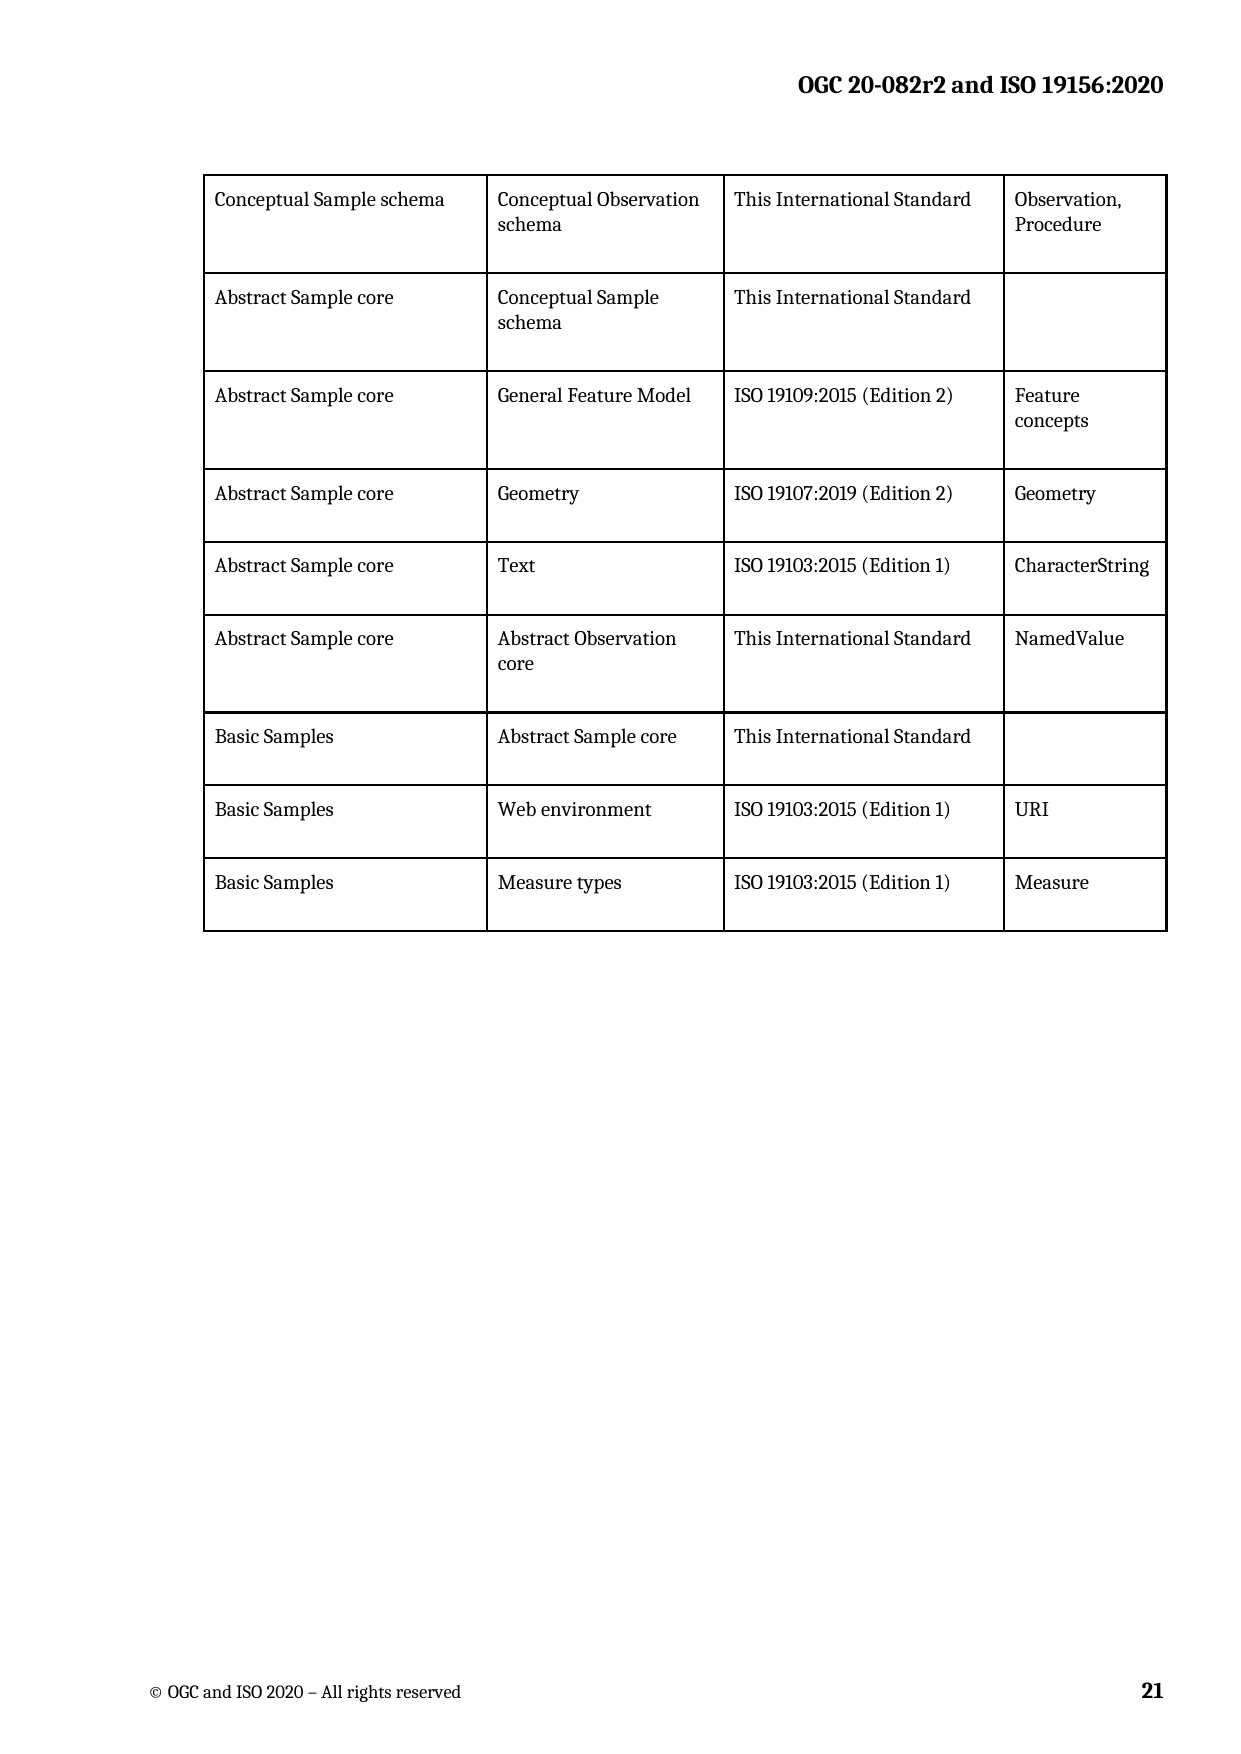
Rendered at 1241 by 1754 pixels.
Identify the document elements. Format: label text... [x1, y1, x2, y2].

table_cell Text [488, 543, 723, 613]
table_cell Abstract Sample core [205, 274, 486, 370]
table_cell Abstract Sample core [205, 470, 486, 541]
table_cell ISO 19103:2015 (Edition 1) [725, 543, 1003, 613]
table_cell NamedValue [1005, 616, 1165, 711]
table_cell Observation, Procedure [1005, 176, 1165, 272]
table_cell Basic Samples [205, 786, 486, 857]
table_cell [1005, 714, 1165, 784]
table_cell Abstract Sample core [205, 372, 486, 468]
table_cell This International Standard [725, 714, 1003, 784]
table_cell Abstract Observation core [488, 616, 723, 711]
table_cell Feature concepts [1005, 372, 1165, 468]
table_cell CharacterString [1005, 543, 1165, 613]
table_cell This International Standard [725, 274, 1003, 370]
table_cell URI [1005, 786, 1165, 857]
table_cell Geometry [488, 470, 723, 541]
table_cell Conceptual Observation schema [488, 176, 723, 272]
table_cell Basic Samples [205, 714, 486, 784]
table_cell ISO 19109:2015 (Edition 2) [725, 372, 1003, 468]
table_cell Basic Samples [205, 859, 486, 930]
table_cell Abstract Sample core [488, 714, 723, 784]
table_cell Conceptual Sample schema [205, 176, 486, 272]
table_cell Geometry [1005, 470, 1165, 541]
table_cell Conceptual Sample schema [488, 274, 723, 370]
table_cell ISO 19103:2015 (Edition 1) [725, 859, 1003, 930]
table_cell [1005, 274, 1165, 370]
table_cell Measure types [488, 859, 723, 930]
table_cell General Feature Model [488, 372, 723, 468]
table_cell Measure [1005, 859, 1165, 930]
table_cell This International Standard [725, 176, 1003, 272]
table_cell Web environment [488, 786, 723, 857]
table_cell Abstract Sample core [205, 543, 486, 613]
table_cell Abstract Sample core [205, 616, 486, 711]
table_cell ISO 19107:2019 (Edition 2) [725, 470, 1003, 541]
table_cell ISO 19103:2015 (Edition 1) [725, 786, 1003, 857]
table_cell This International Standard [725, 616, 1003, 711]
